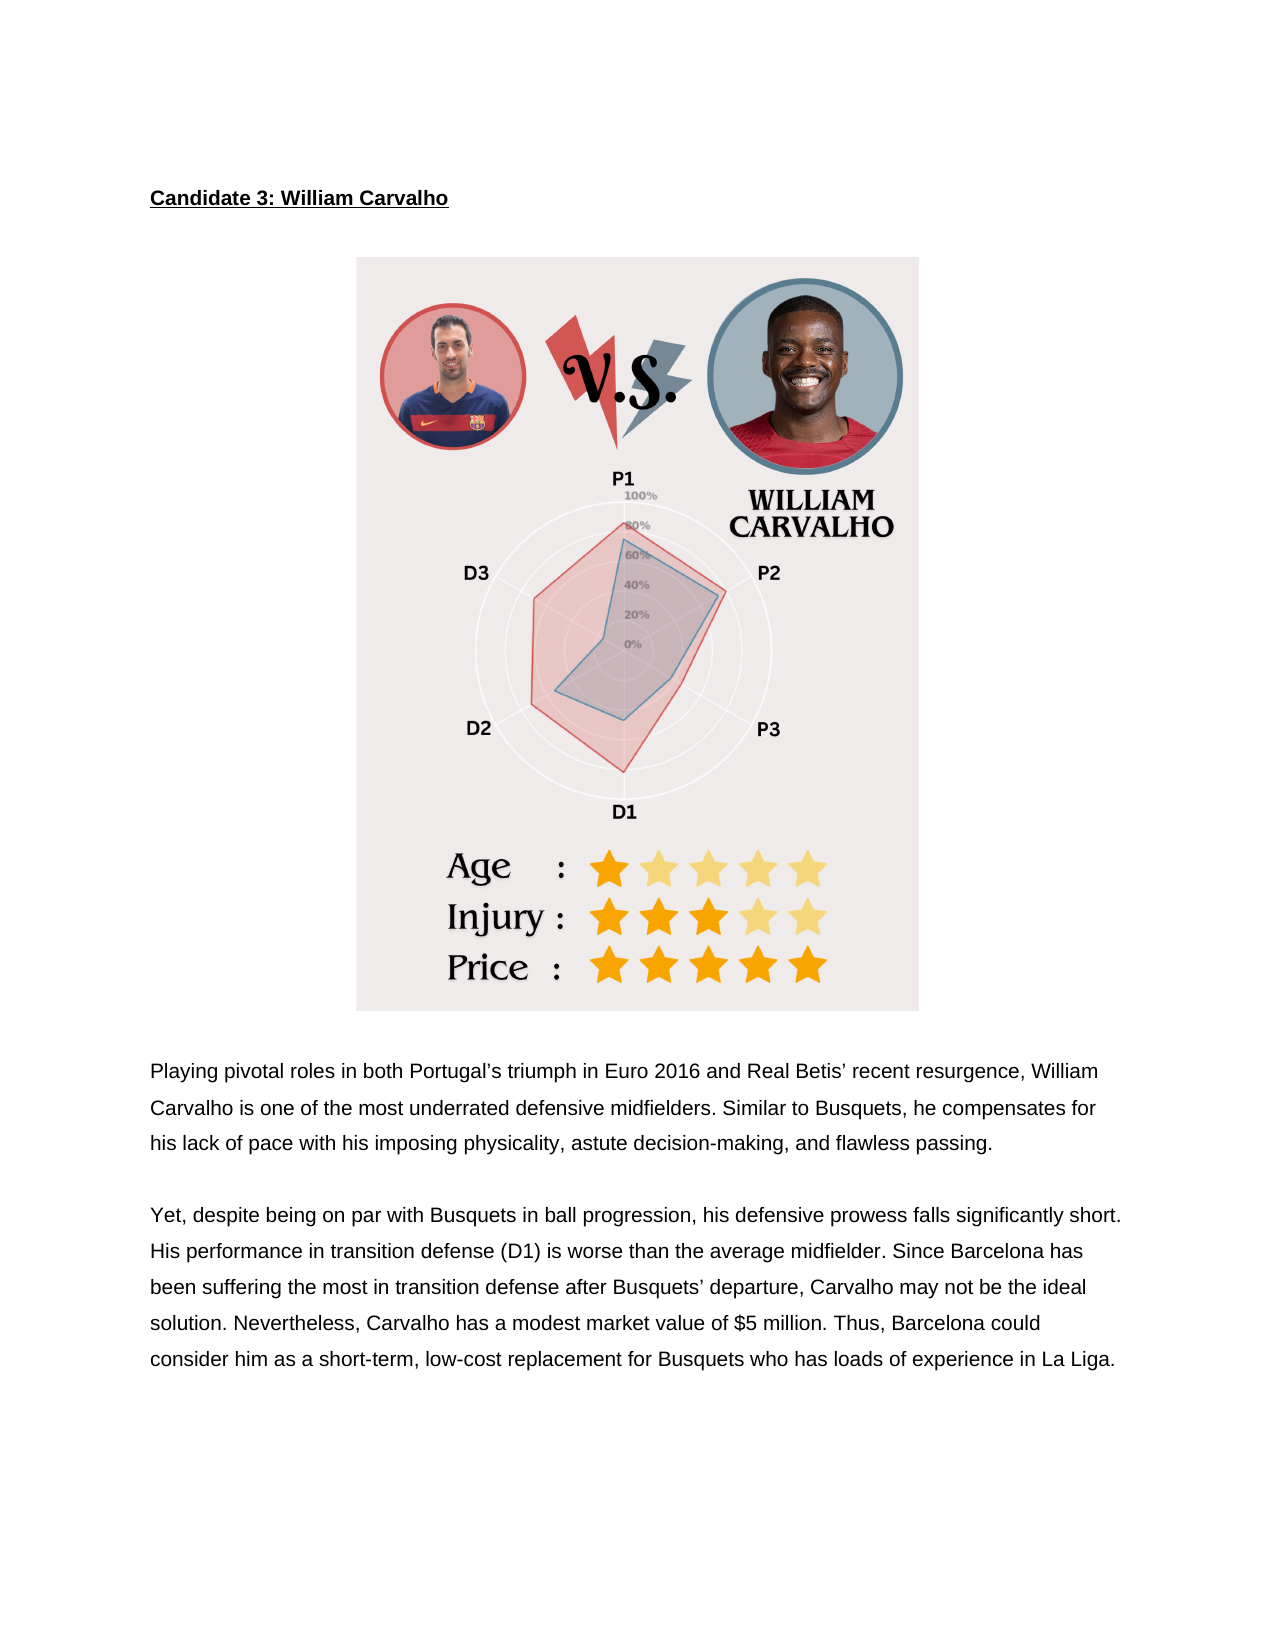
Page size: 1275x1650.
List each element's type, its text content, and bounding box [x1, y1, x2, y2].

text Playing pivotal roles in both Portugal’s triumph in Euro 2016 and Real Betis’ recent resurgence, William Carvalho is one of the most underrated defensive midfielders. Similar to Busquets, he compensates for his lack of pace with his imposing physicality, astute decision-making, and flawless passing. [150, 1059, 1125, 1155]
text Yet, despite being on par with Busquets in ball progression, his defensive prowess falls significantly short. His performance in transition defense (D1) is worse than the average midfielder. Since Barcelona has been suffering the most in transition defense after Busquets’ departure, Carvalho may not be the ideal solution. Nevertheless, Carvalho has a modest market value of $5 million. Thus, Barcelona could consider him as a short-term, low-cost replacement for Busquets who has loads of experience in La Liga. [150, 1203, 1125, 1371]
picture [356, 257, 919, 1011]
text Candidate 3: William Carvalho [150, 186, 1125, 210]
